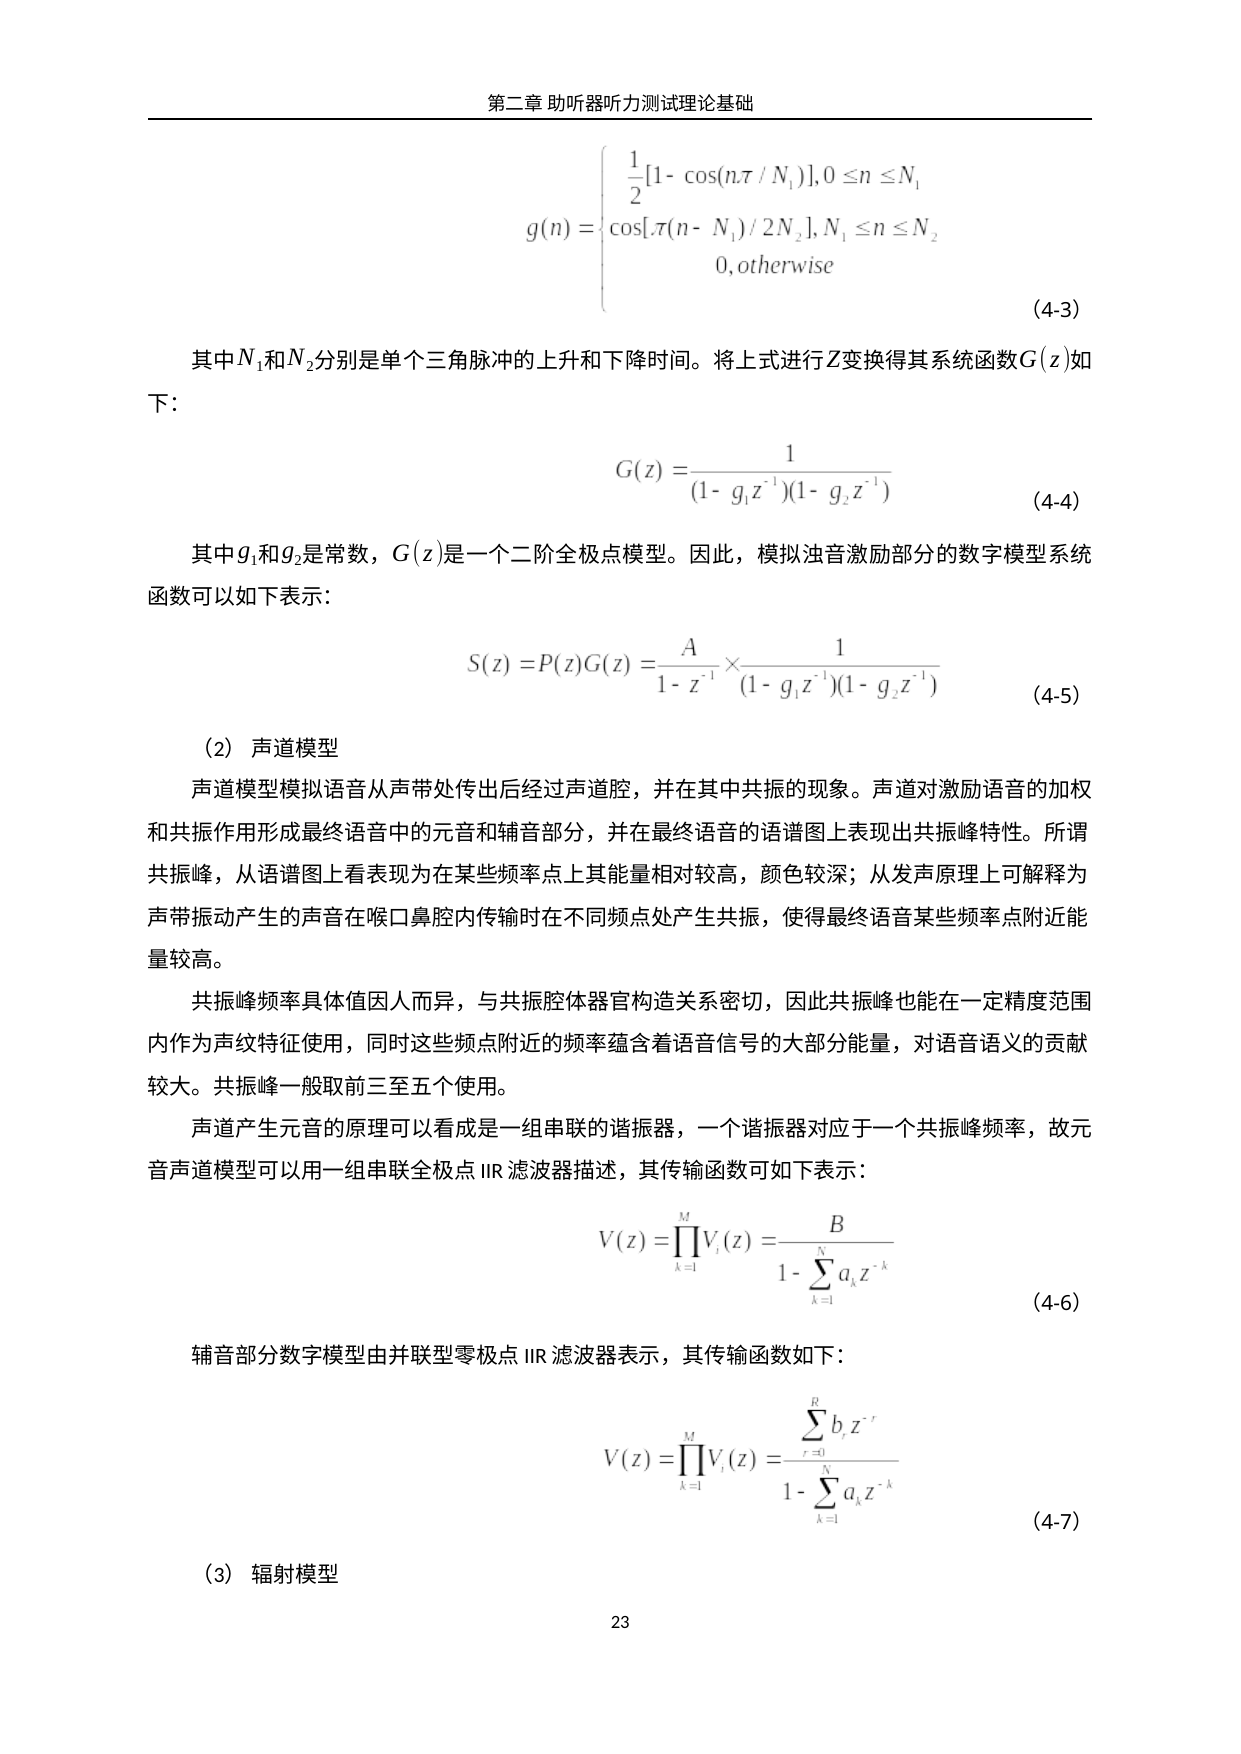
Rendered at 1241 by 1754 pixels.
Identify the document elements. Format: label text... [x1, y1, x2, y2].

text 其中和是常数，是一个二阶全极点模型。因此，模拟浊音激励部分的数字模型系统函数可以如下表示： [148, 536, 1092, 612]
text （4-6） [148, 1194, 1092, 1329]
text （4-3） [148, 131, 1092, 335]
text 声道产生元音的原理可以看成是一组串联的谐振器，一个谐振器对应于一个共振峰频率，故元音声道模型可以用一组串联全极点IIR滤波器描述，其传输函数可如下表示： [148, 1109, 1092, 1186]
text （4-7） [148, 1379, 1092, 1549]
text （4-5） [148, 620, 1092, 722]
text 声道模型模拟语音从声带处传出后经过声道腔，并在其中共振的现象。声道对激励语音的加权和共振作用形成最终语音中的元音和辅音部分，并在最终语音的语谱图上表现出共振峰特性。所谓共振峰，从语谱图上看表现为在某些频率点上其能量相对较高，颜色较深；从发声原理上可解释为声带振动产生的声音在喉口鼻腔内传输时在不同频点处产生共振，使得最终语音某些频率点附近能量较高。 [148, 771, 1092, 975]
list 辐射模型 [148, 1556, 1092, 1590]
text （4-4） [148, 426, 1092, 528]
text 辅音部分数字模型由并联型零极点IIR滤波器表示，其传输函数如下： [148, 1337, 1092, 1371]
text 共振峰频率具体值因人而异，与共振腔体器官构造关系密切，因此共振峰也能在一定精度范围内作为声纹特征使用，同时这些频点附近的频率蕴含着语音信号的大部分能量，对语音语义的贡献较大。共振峰一般取前三至五个使用。 [148, 983, 1092, 1102]
list 声道模型 [148, 729, 1092, 763]
text 其中和分别是单个三角脉冲的上升和下降时间。将上式进行变换得其系统函数如下： [148, 342, 1092, 418]
